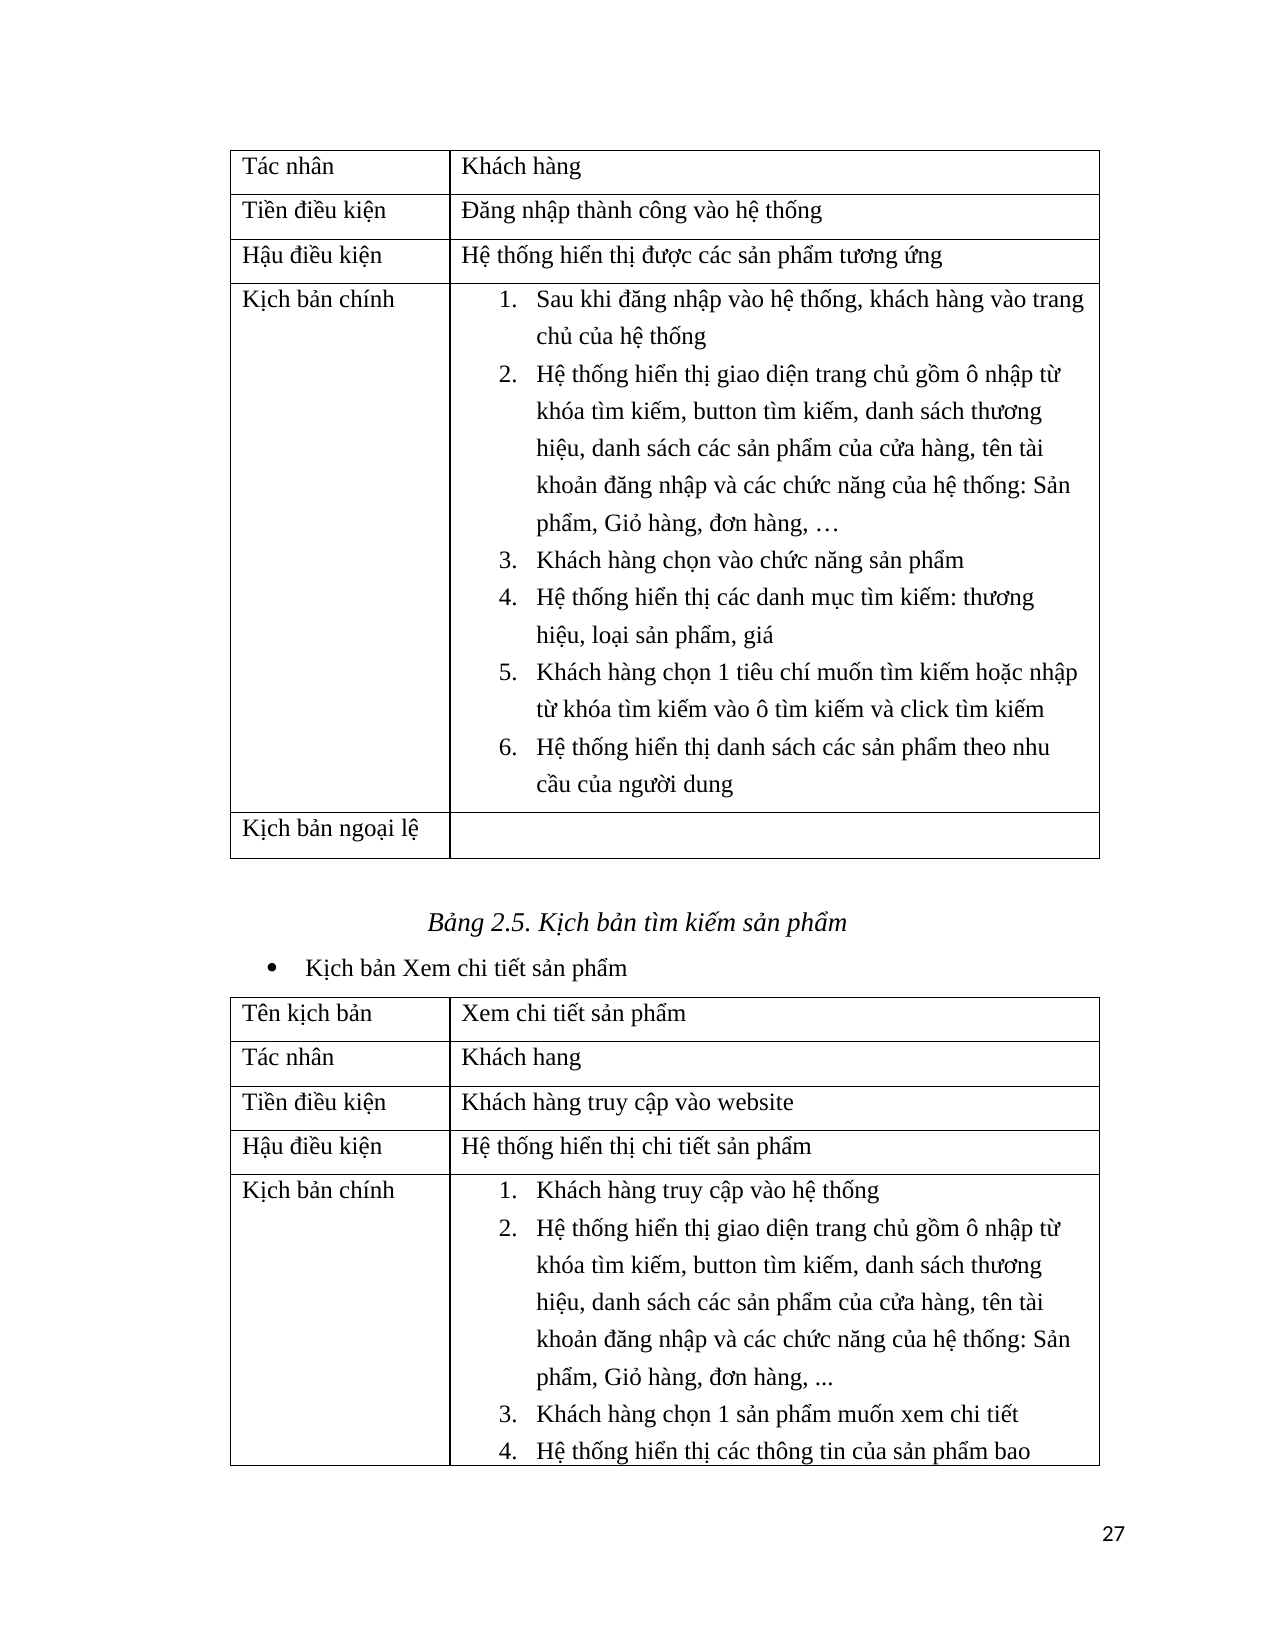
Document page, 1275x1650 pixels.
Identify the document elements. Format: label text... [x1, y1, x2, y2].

table_cell Hệ thống hiển thị được các sản phẩm tương ứng [451, 240, 1099, 283]
text Bảng 2.5. Kịch bản tìm kiếm sản phẩm [151, 906, 1122, 937]
table_cell [451, 813, 1099, 857]
table_cell Kịch bản chính [231, 284, 449, 812]
table_cell Kịch bản chính [231, 1175, 449, 1465]
table_cell Kịch bản ngoại lệ [231, 813, 449, 857]
table_cell Tác nhân [231, 1042, 449, 1086]
table_cell Khách hàng [451, 151, 1099, 194]
table_cell Tiền điều kiện [231, 195, 449, 239]
table_header Tên kịch bản [231, 998, 449, 1041]
table_cell Hệ thống hiển thị chi tiết sản phẩm [451, 1131, 1099, 1174]
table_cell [451, 1175, 1099, 1465]
table_cell Khách hàng truy cập vào website [451, 1087, 1099, 1130]
table_cell Khách hang [451, 1042, 1099, 1086]
table_cell Tiền điều kiện [231, 1087, 449, 1130]
table_cell Sau khi đăng nhập vào hệ thống, khách hàng vào trang chủ của hệ thống Hệ thống hiển thị giao diện trang chủ gồm ô nhập từ khóa tìm kiếm, button tìm kiếm, danh sách thương hiệu, danh sách các sản phẩm của cửa hàng, tên tài khoản đăng nhập và các chức năng của hệ thống: Sản phẩm, Giỏ hàng, đơn hàng, … Khách hàng chọn vào chức năng sản phẩm Hệ thống hiển thị các danh mục tìm kiếm: thương hiệu, loại sản phẩm, giá Khách hàng chọn 1 tiêu chí muốn tìm kiếm hoặc nhập từ khóa tìm kiếm vào ô tìm kiếm và click tìm kiếm Hệ thống hiển thị danh sách các sản phẩm theo nhu cầu của người dung [451, 284, 1099, 812]
table_cell Hậu điều kiện [231, 240, 449, 283]
list Kịch bản Xem chi tiết sản phẩm [268, 953, 1122, 982]
table_cell Hậu điều kiện [231, 1131, 449, 1174]
table_header Xem chi tiết sản phẩm [451, 998, 1099, 1041]
table_cell Tác nhân [231, 151, 449, 194]
table_cell Đăng nhập thành công vào hệ thống [451, 195, 1099, 239]
